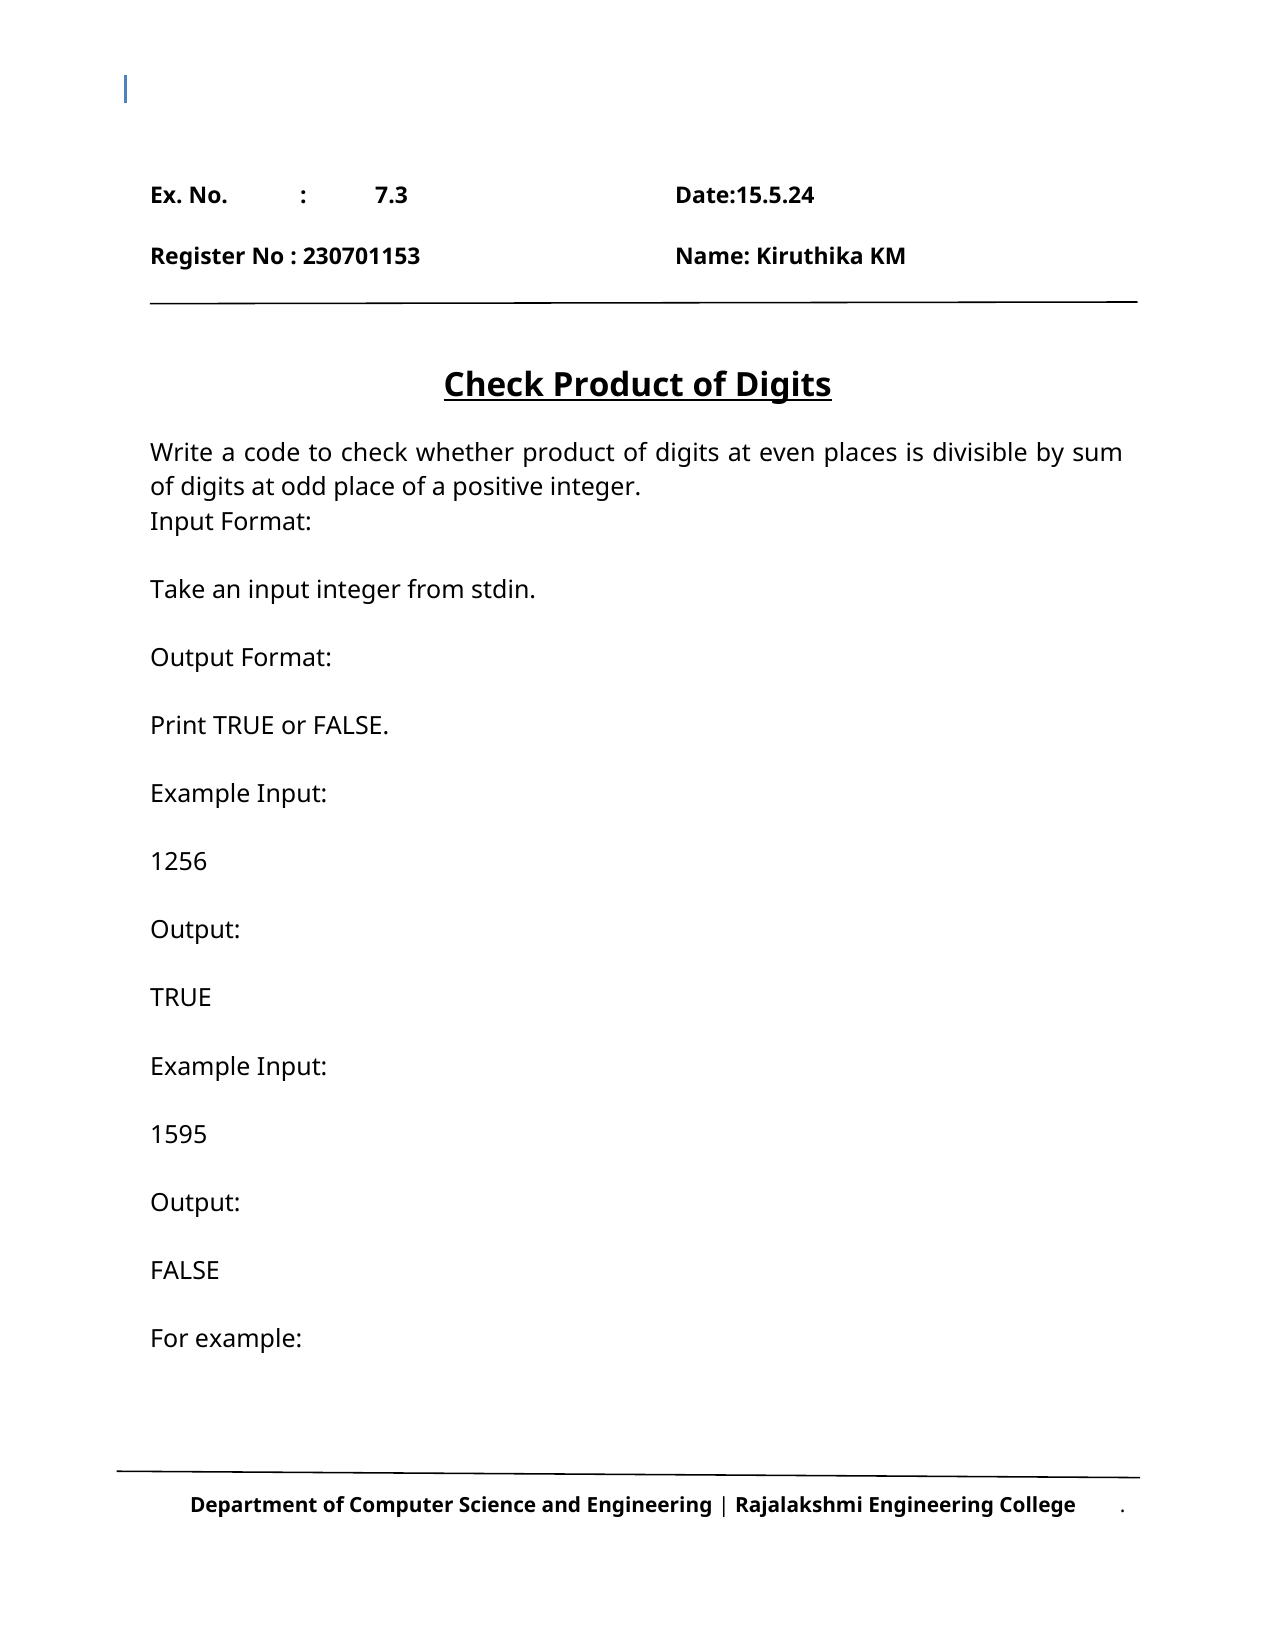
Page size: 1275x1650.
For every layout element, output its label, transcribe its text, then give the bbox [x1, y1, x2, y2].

text Input Format: [150, 503, 1125, 537]
text Take an input integer from stdin. [150, 571, 1125, 605]
text Write a code to check whether product of digits at even places is divisible by sum of digits at odd place of a positive integer. [150, 435, 1125, 503]
text TRUE [150, 980, 1125, 1014]
text 1256 [150, 844, 1125, 878]
text For example: [150, 1321, 1125, 1355]
text FALSE [150, 1252, 1125, 1287]
text Example Input: [150, 1048, 1125, 1082]
text Output: [150, 1184, 1125, 1218]
text Example Input: [150, 776, 1125, 810]
text Register No : 230701153 Name: Kiruthika KM [150, 239, 1125, 271]
text Output Format: [150, 639, 1125, 673]
text Print TRUE or FALSE. [150, 707, 1125, 742]
text Ex. No. : 7.3 Date:15.5.24 [150, 179, 1125, 210]
text Output: [150, 912, 1125, 946]
text Check Product of Digits [150, 360, 1125, 406]
text 1595 [150, 1116, 1125, 1150]
